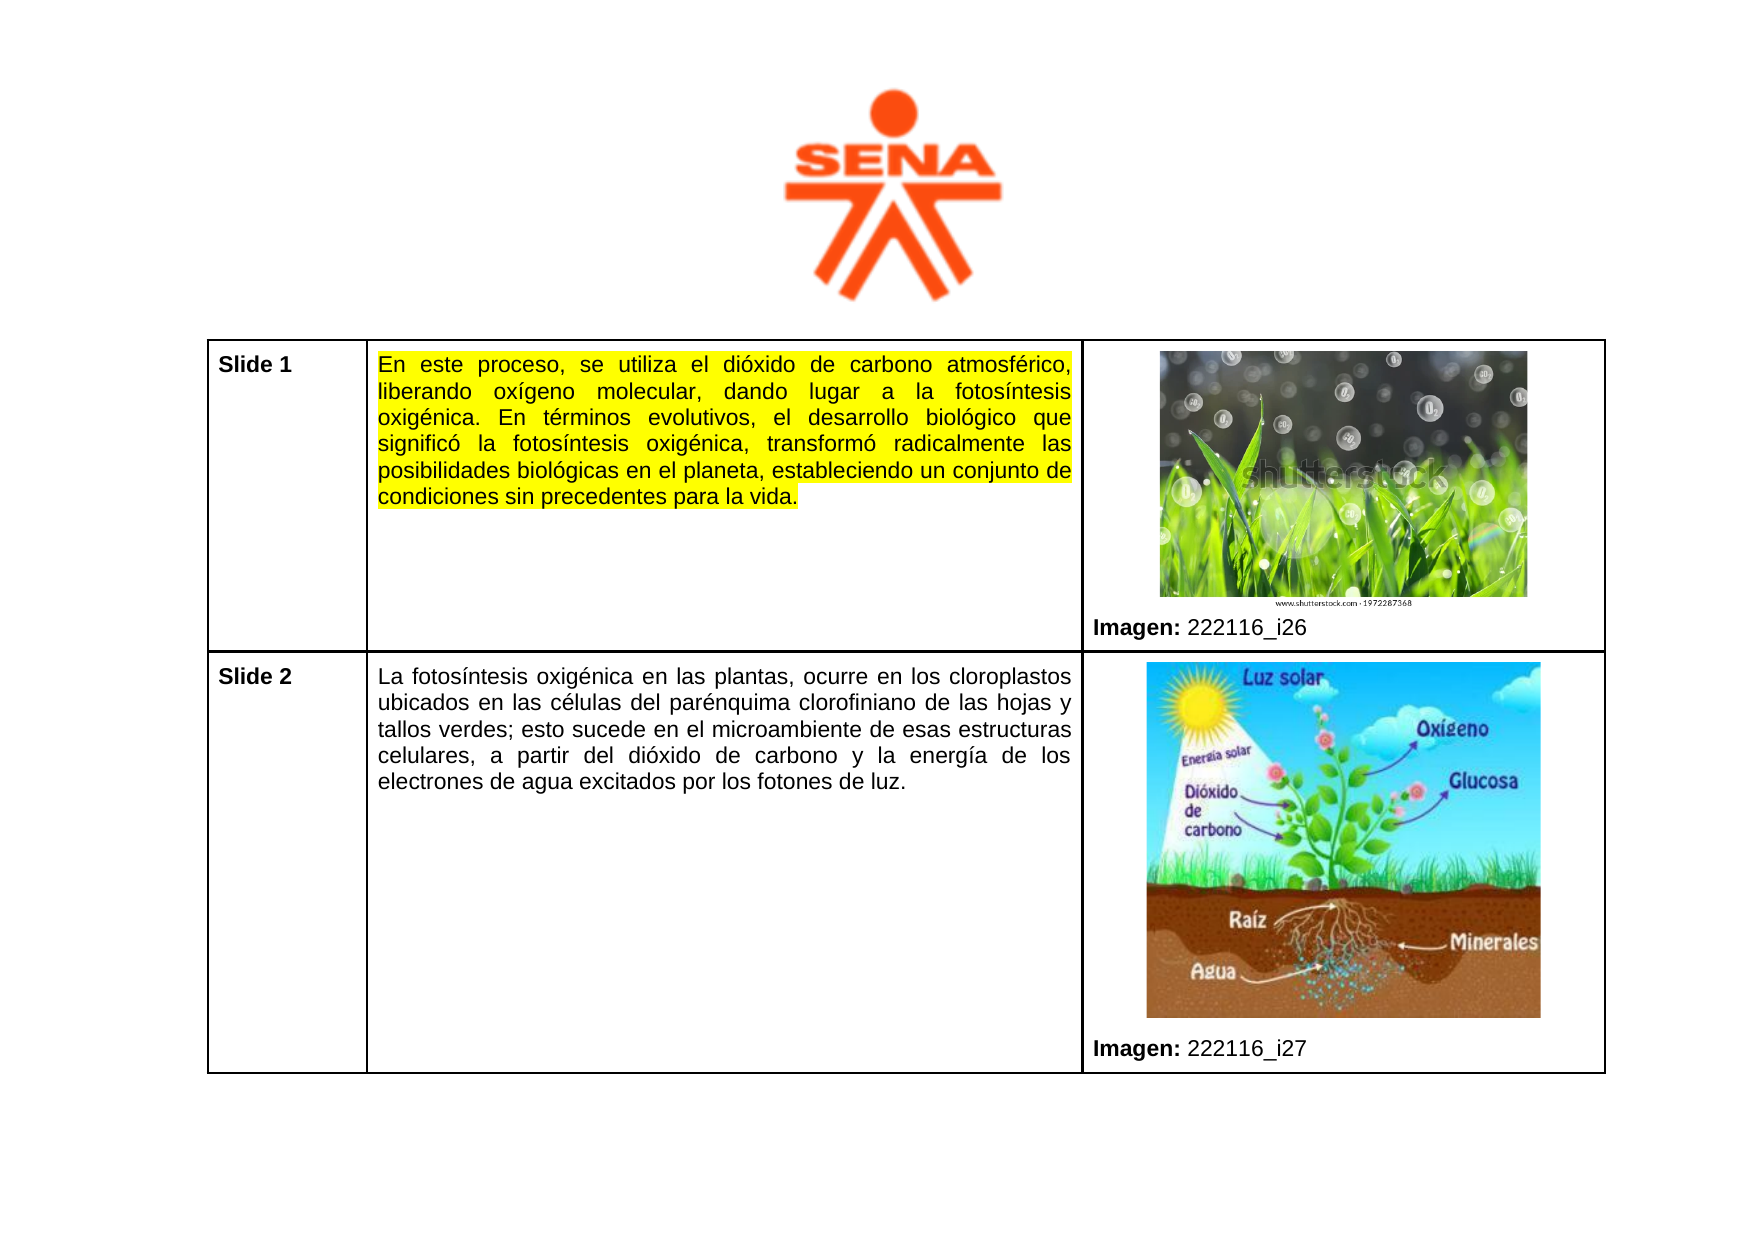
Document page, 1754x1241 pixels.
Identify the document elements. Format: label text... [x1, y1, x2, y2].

table_cell Slide 1 [209, 341, 366, 650]
table_cell Imagen: 222116_i26 [1084, 341, 1604, 650]
table_cell Imagen: 222116_i27 [1084, 653, 1604, 1072]
picture [1159, 351, 1528, 609]
picture [766, 75, 1018, 313]
table_cell La fotosíntesis oxigénica en las plantas, ocurre en los cloroplastos ubicados en las células del parénquima clorofiniano de las hojas y tallos verdes; esto sucede en el microambiente de esas estructuras celulares, a partir del dióxido de carbono y la energía de los electrones de agua excitados por los fotones de luz. [368, 653, 1081, 1072]
picture [1146, 662, 1541, 1018]
table_cell En este proceso, se utiliza el dióxido de carbono atmosférico, liberando oxígeno molecular, dando lugar a la fotosíntesis oxigénica. En términos evolutivos, el desarrollo biológico que significó la fotosíntesis oxigénica, transformó radicalmente las posibilidades biológicas en el planeta, estableciendo un conjunto de condiciones sin precedentes para la vida. [368, 341, 1081, 650]
table_cell Slide 2 [209, 653, 366, 1072]
